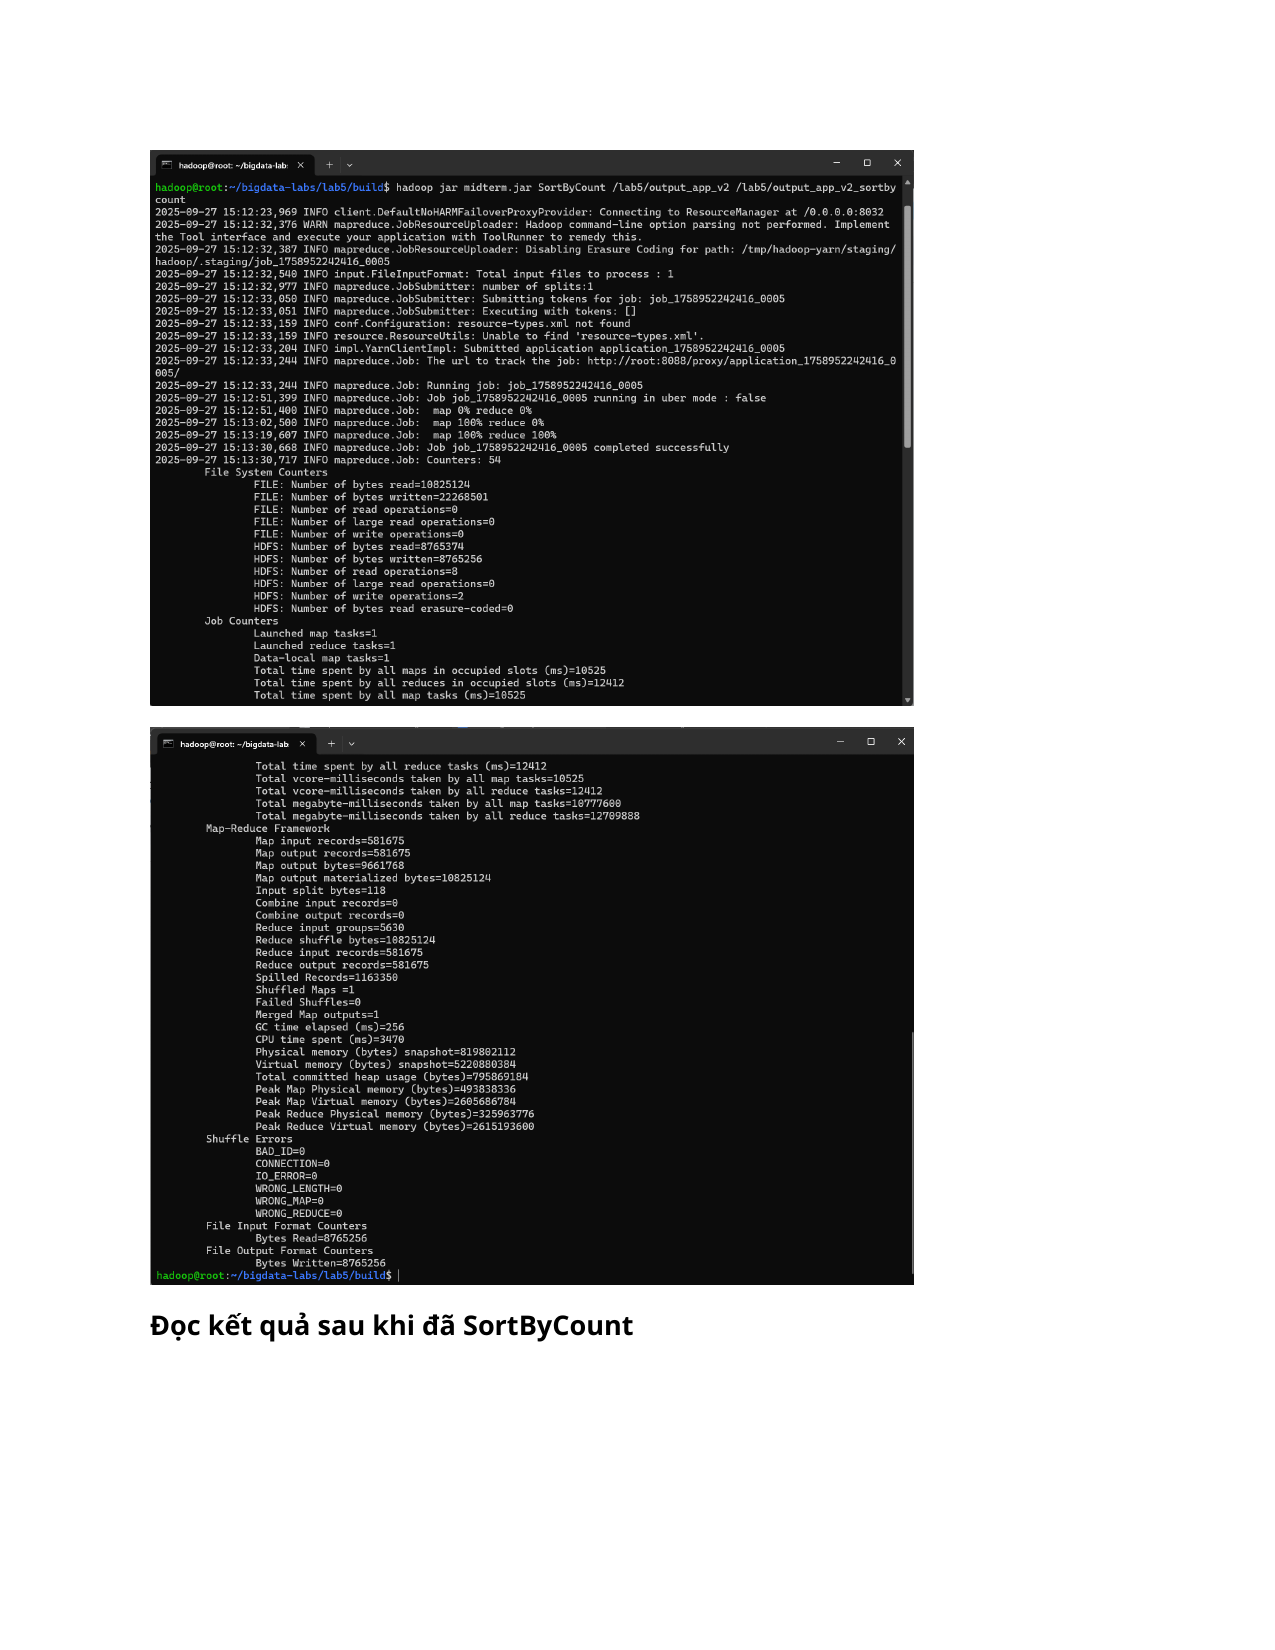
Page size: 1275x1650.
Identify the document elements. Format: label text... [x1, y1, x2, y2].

picture [150, 150, 914, 706]
text Đọc kết quả sau khi đã SortByCount [150, 1306, 1125, 1343]
picture [150, 727, 914, 1285]
